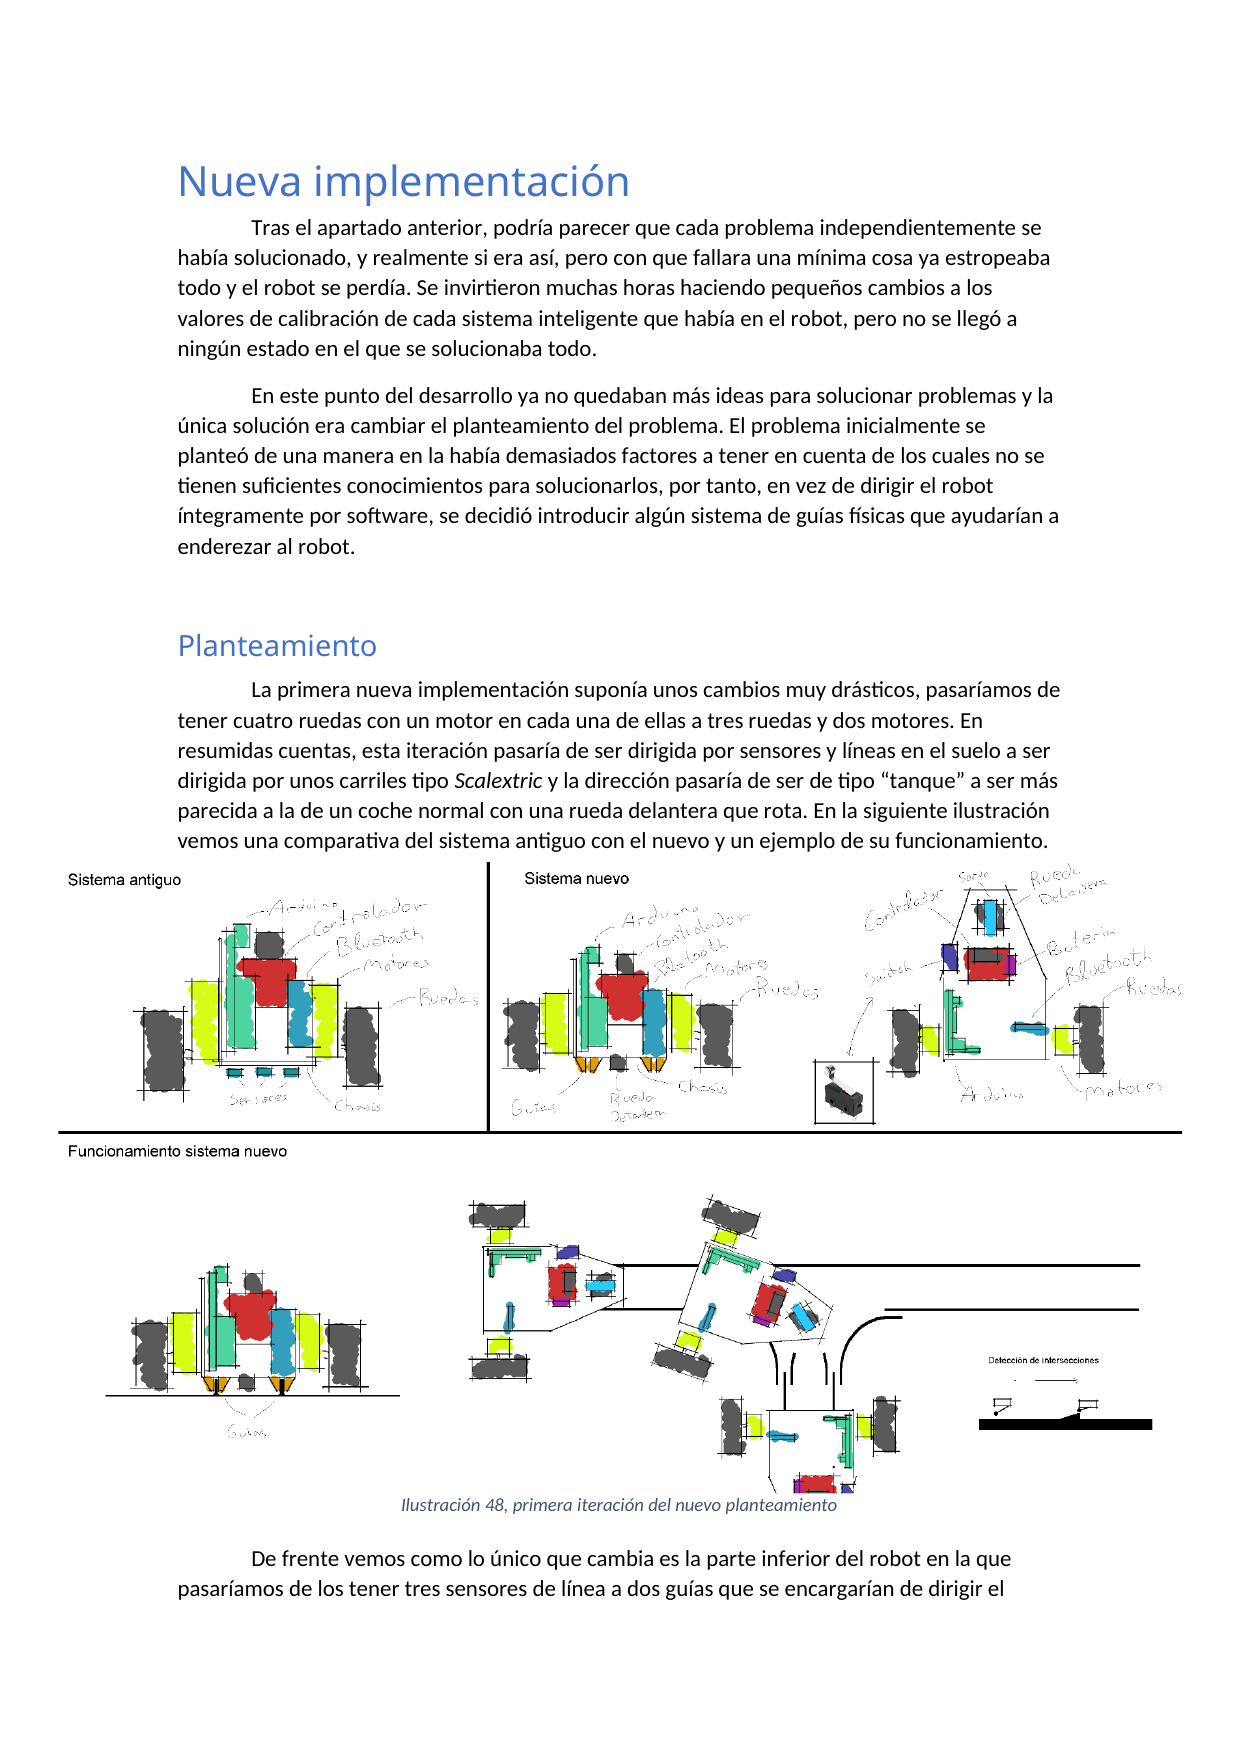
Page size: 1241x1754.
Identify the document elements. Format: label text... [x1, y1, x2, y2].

text La primera nueva implementación suponía unos cambios muy drásticos, pasaríamos de tener cuatro ruedas con un motor en cada una de ellas a tres ruedas y dos motores. En resumidas cuentas, esta iteración pasaría de ser dirigida por sensores y líneas en el suelo a ser dirigida por unos carriles tipo Scalextric y la dirección pasaría de ser de tipo “tanque” a ser más parecida a la de un coche normal con una rueda delantera que rota. En la siguiente ilustración vemos una comparativa del sistema antiguo con el nuevo y un ejemplo de su funcionamiento. [177, 676, 1063, 855]
text Nueva implementación [177, 152, 1063, 208]
text En este punto del desarrollo ya no quedaban más ideas para solucionar problemas y la única solución era cambiar el planteamiento del problema. El problema inicialmente se planteó de una manera en la había demasiados factores a tener en cuenta de los cuales no se tienen suficientes conocimientos para solucionarlos, por tanto, en vez de dirigir el robot íntegramente por software, se decidió introducir algún sistema de guías físicas que ayudarían a enderezar al robot. [177, 381, 1063, 560]
text Planteamiento [177, 626, 1063, 665]
text Tras el apartado anterior, podría parecer que cada problema independientemente se había solucionado, y realmente si era así, pero con que fallara una mínima cosa ya estropeaba todo y el robot se perdía. Se invirtieron muchas horas haciendo pequeños cambios a los valores de calibración de cada sistema inteligente que había en el robot, pero no se llegó a ningún estado en el que se solucionaba todo. [177, 213, 1063, 362]
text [177, 1526, 1063, 1602]
picture [58, 862, 1183, 1494]
